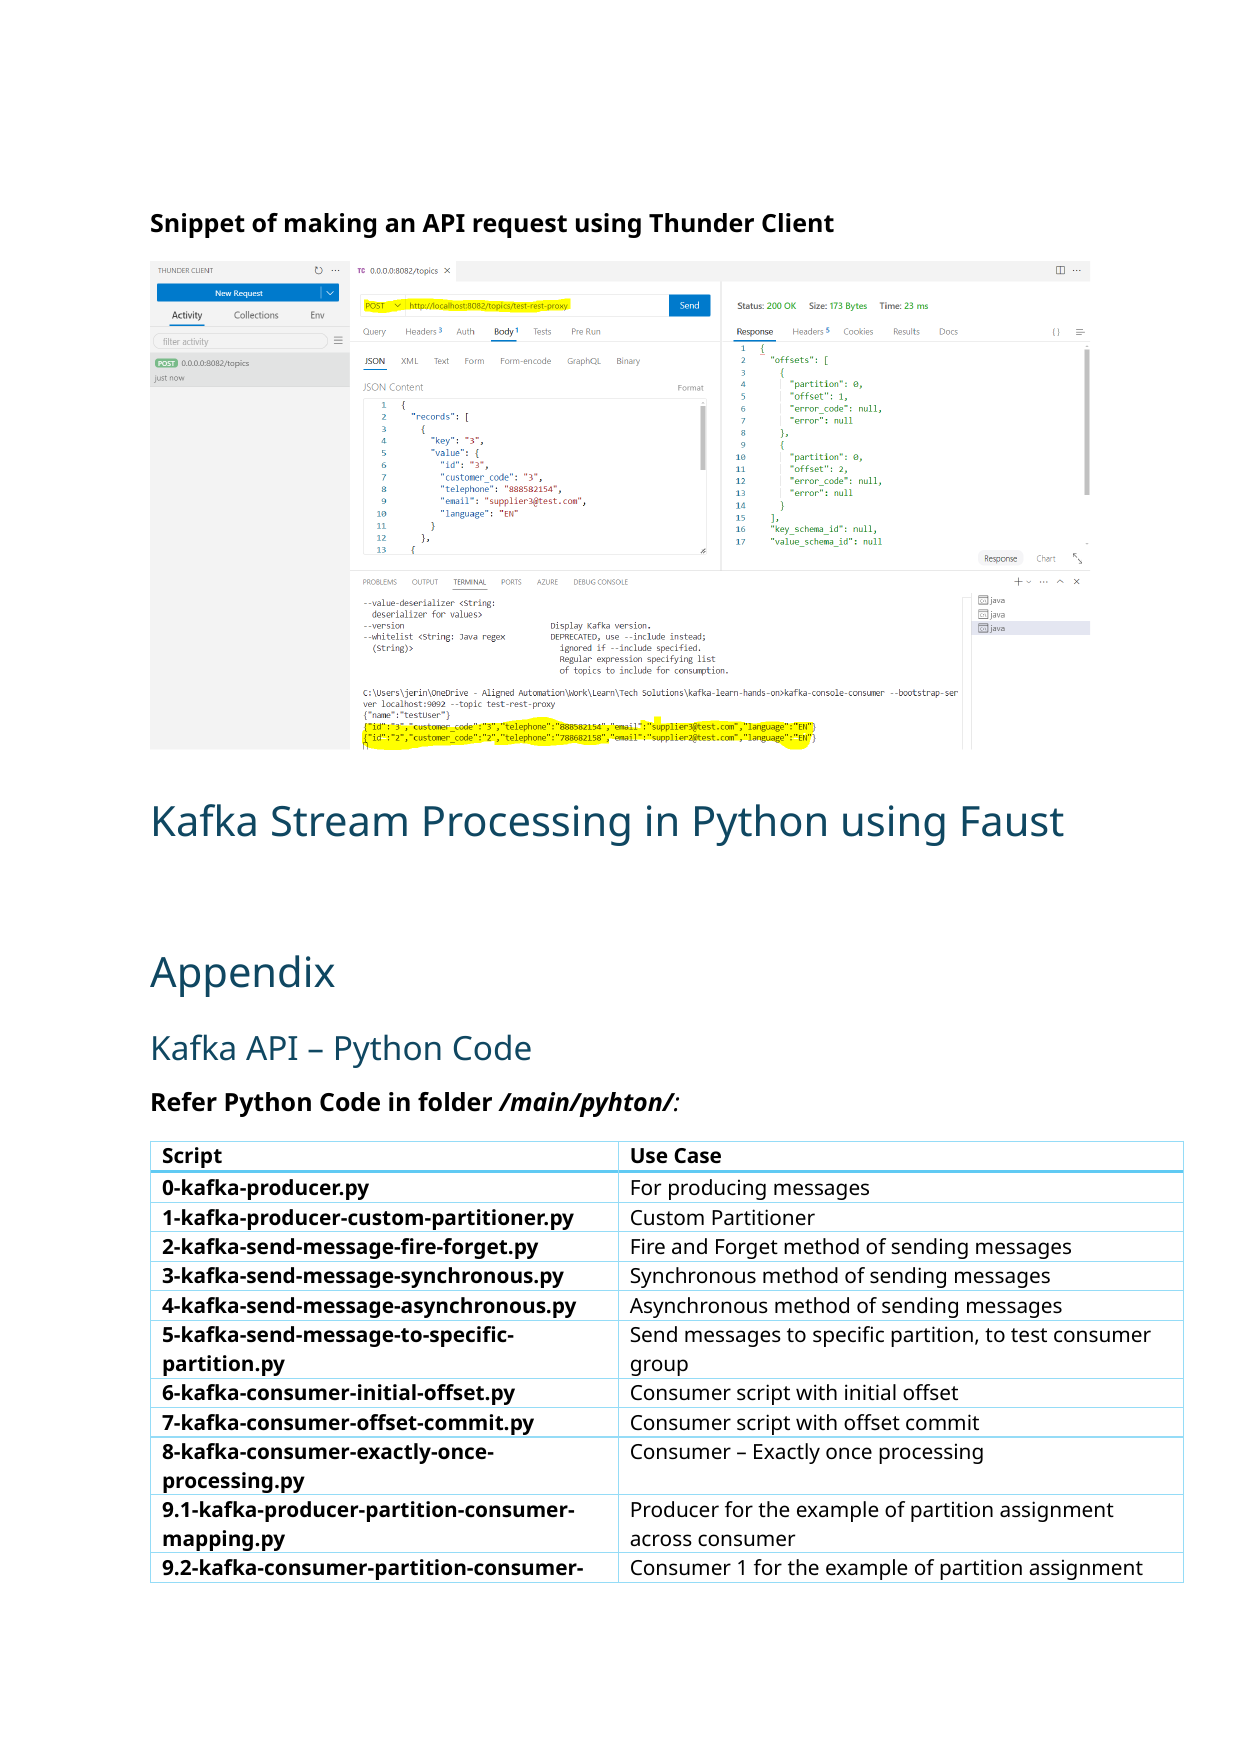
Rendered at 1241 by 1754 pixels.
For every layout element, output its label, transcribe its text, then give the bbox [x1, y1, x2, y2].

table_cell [151, 1553, 618, 1582]
table_cell Fire and Forget method of sending messages [619, 1232, 1183, 1261]
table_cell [619, 1553, 1183, 1582]
table_cell Custom Partitioner [619, 1203, 1183, 1231]
subtitle Kafka Stream Processing in Python using Faust [150, 792, 1090, 849]
table_header Use Case [619, 1142, 1183, 1170]
table_cell 7-kafka-consumer-offset-commit.py [151, 1408, 618, 1436]
table_cell 0-kafka-producer.py [151, 1173, 618, 1202]
table_cell Asynchronous method of sending messages [619, 1291, 1183, 1319]
table_cell Consumer – Exactly once processing [619, 1438, 1183, 1494]
table_cell Consumer script with offset commit [619, 1408, 1183, 1436]
subtitle Kafka API – Python Code [150, 1024, 1090, 1070]
table_cell Consumer script with initial offset [619, 1379, 1183, 1407]
table_cell Send messages to specific partition, to test consumer group [619, 1321, 1183, 1377]
table_cell 8-kafka-consumer-exactly-once-processing.py [151, 1438, 618, 1494]
table_cell 4-kafka-send-message-asynchronous.py [151, 1291, 618, 1319]
table_cell For producing messages [619, 1173, 1183, 1202]
table_cell 5-kafka-send-message-to-specific-partition.py [151, 1321, 618, 1377]
table_cell 2-kafka-send-message-fire-forget.py [151, 1232, 618, 1261]
table_cell 6-kafka-consumer-initial-offset.py [151, 1379, 618, 1407]
text Refer Python Code in folder /main/pyhton/: [150, 1085, 1090, 1119]
table_cell 9.1-kafka-producer-partition-consumer-mapping.py [151, 1495, 618, 1552]
table_cell 1-kafka-producer-custom-partitioner.py [151, 1203, 618, 1231]
table_header Script [151, 1142, 618, 1170]
table_cell Synchronous method of sending messages [619, 1262, 1183, 1290]
picture [150, 261, 1091, 750]
table_cell Producer for the example of partition assignment across consumer [619, 1495, 1183, 1552]
subtitle Appendix [150, 942, 1090, 999]
text Snippet of making an API request using Thunder Client [150, 206, 1090, 240]
table_cell 3-kafka-send-message-synchronous.py [151, 1262, 618, 1290]
